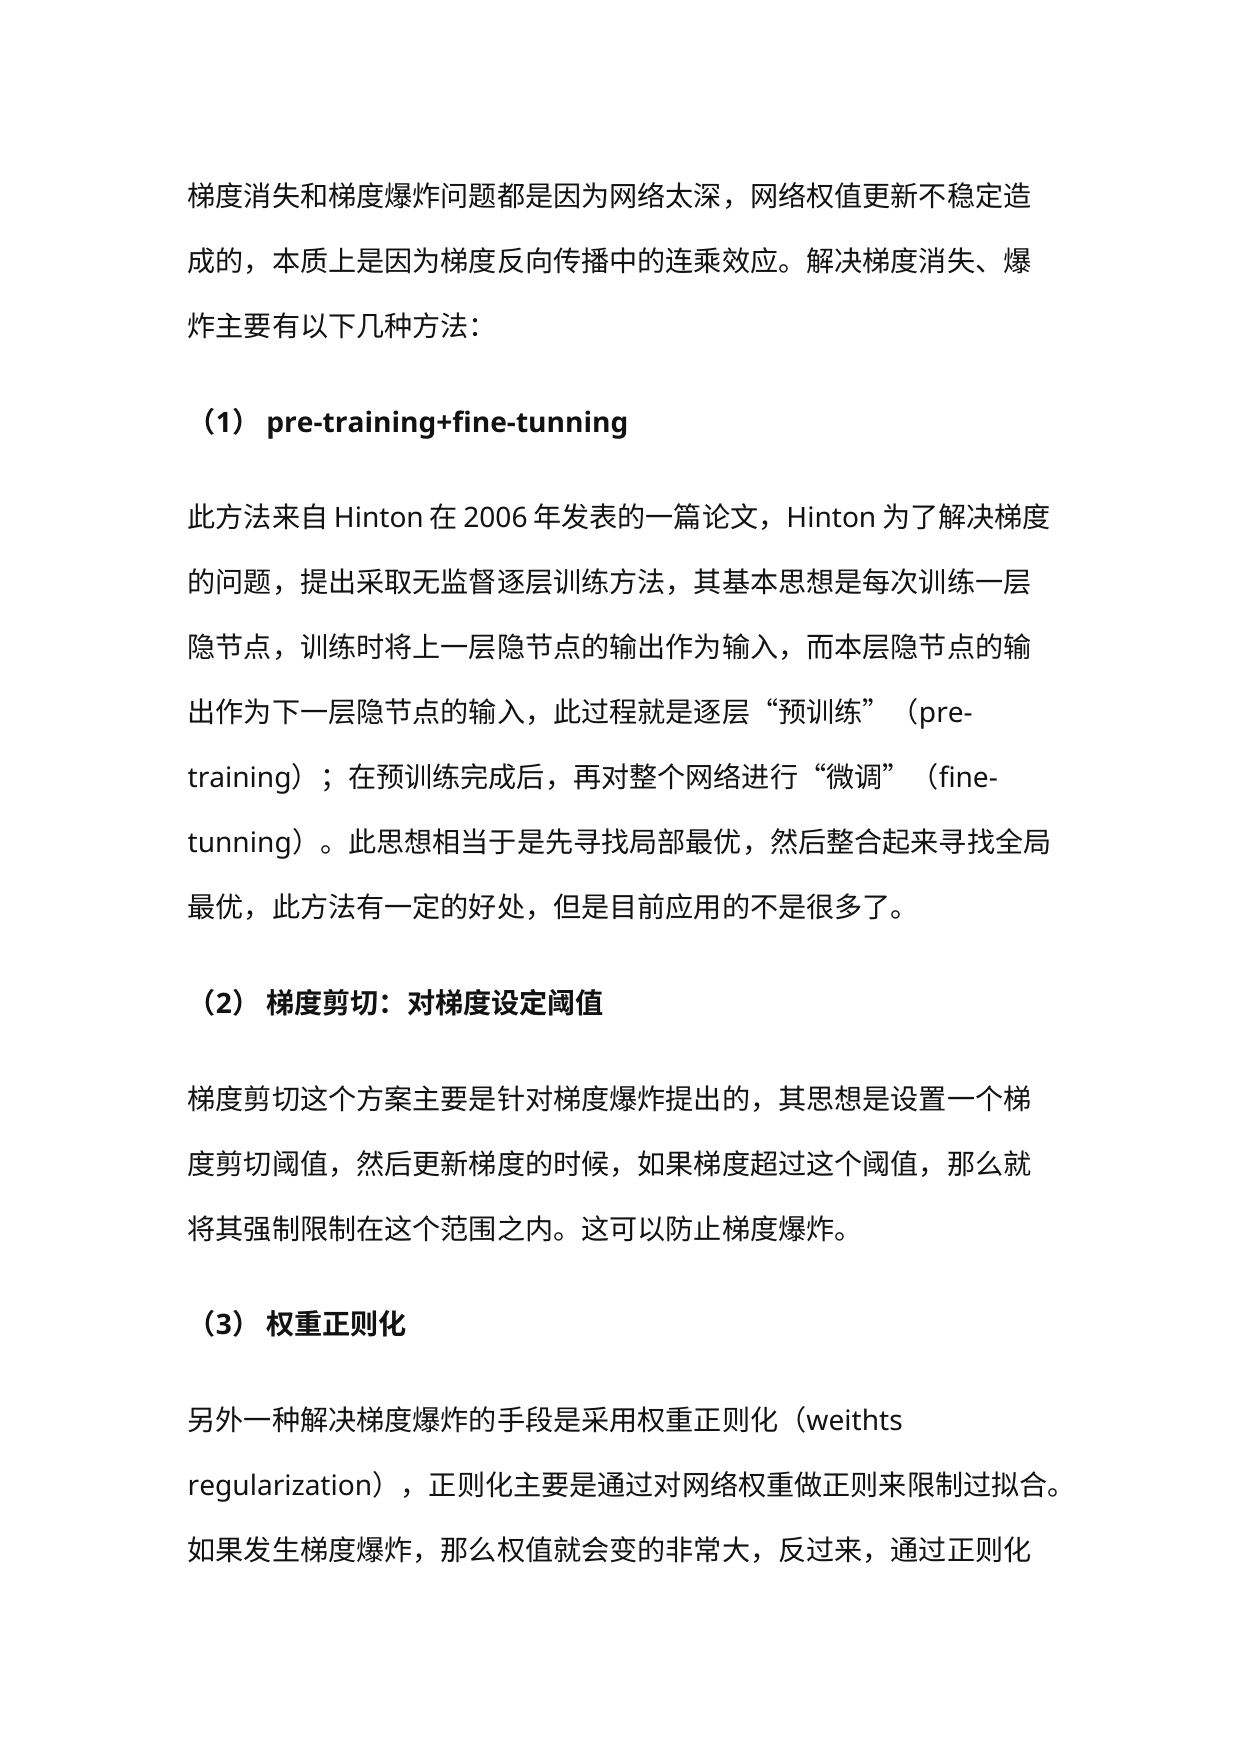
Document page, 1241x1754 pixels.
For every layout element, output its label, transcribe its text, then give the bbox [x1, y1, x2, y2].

text （3） 权重正则化 [187, 1290, 1053, 1355]
text （1） pre-training+fine-tunning [187, 388, 1053, 453]
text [187, 1386, 1053, 1581]
text 梯度剪切这个方案主要是针对梯度爆炸提出的，其思想是设置一个梯度剪切阈值，然后更新梯度的时候，如果梯度超过这个阈值，那么就将其强制限制在这个范围之内。这可以防止梯度爆炸。 [187, 1064, 1053, 1259]
text 此方法来自Hinton在2006年发表的一篇论文，Hinton为了解决梯度的问题，提出采取无监督逐层训练方法，其基本思想是每次训练一层隐节点，训练时将上一层隐节点的输出作为输入，而本层隐节点的输出作为下一层隐节点的输入，此过程就是逐层“预训练”（pre-training）；在预训练完成后，再对整个网络进行“微调”（fine-tunning）。此思想相当于是先寻找局部最优，然后整合起来寻找全局最优，此方法有一定的好处，但是目前应用的不是很多了。 [187, 483, 1053, 938]
text 梯度消失和梯度爆炸问题都是因为网络太深，网络权值更新不稳定造成的，本质上是因为梯度反向传播中的连乘效应。解决梯度消失、爆炸主要有以下几种方法： [187, 162, 1053, 357]
text （2） 梯度剪切：对梯度设定阈值 [187, 969, 1053, 1034]
